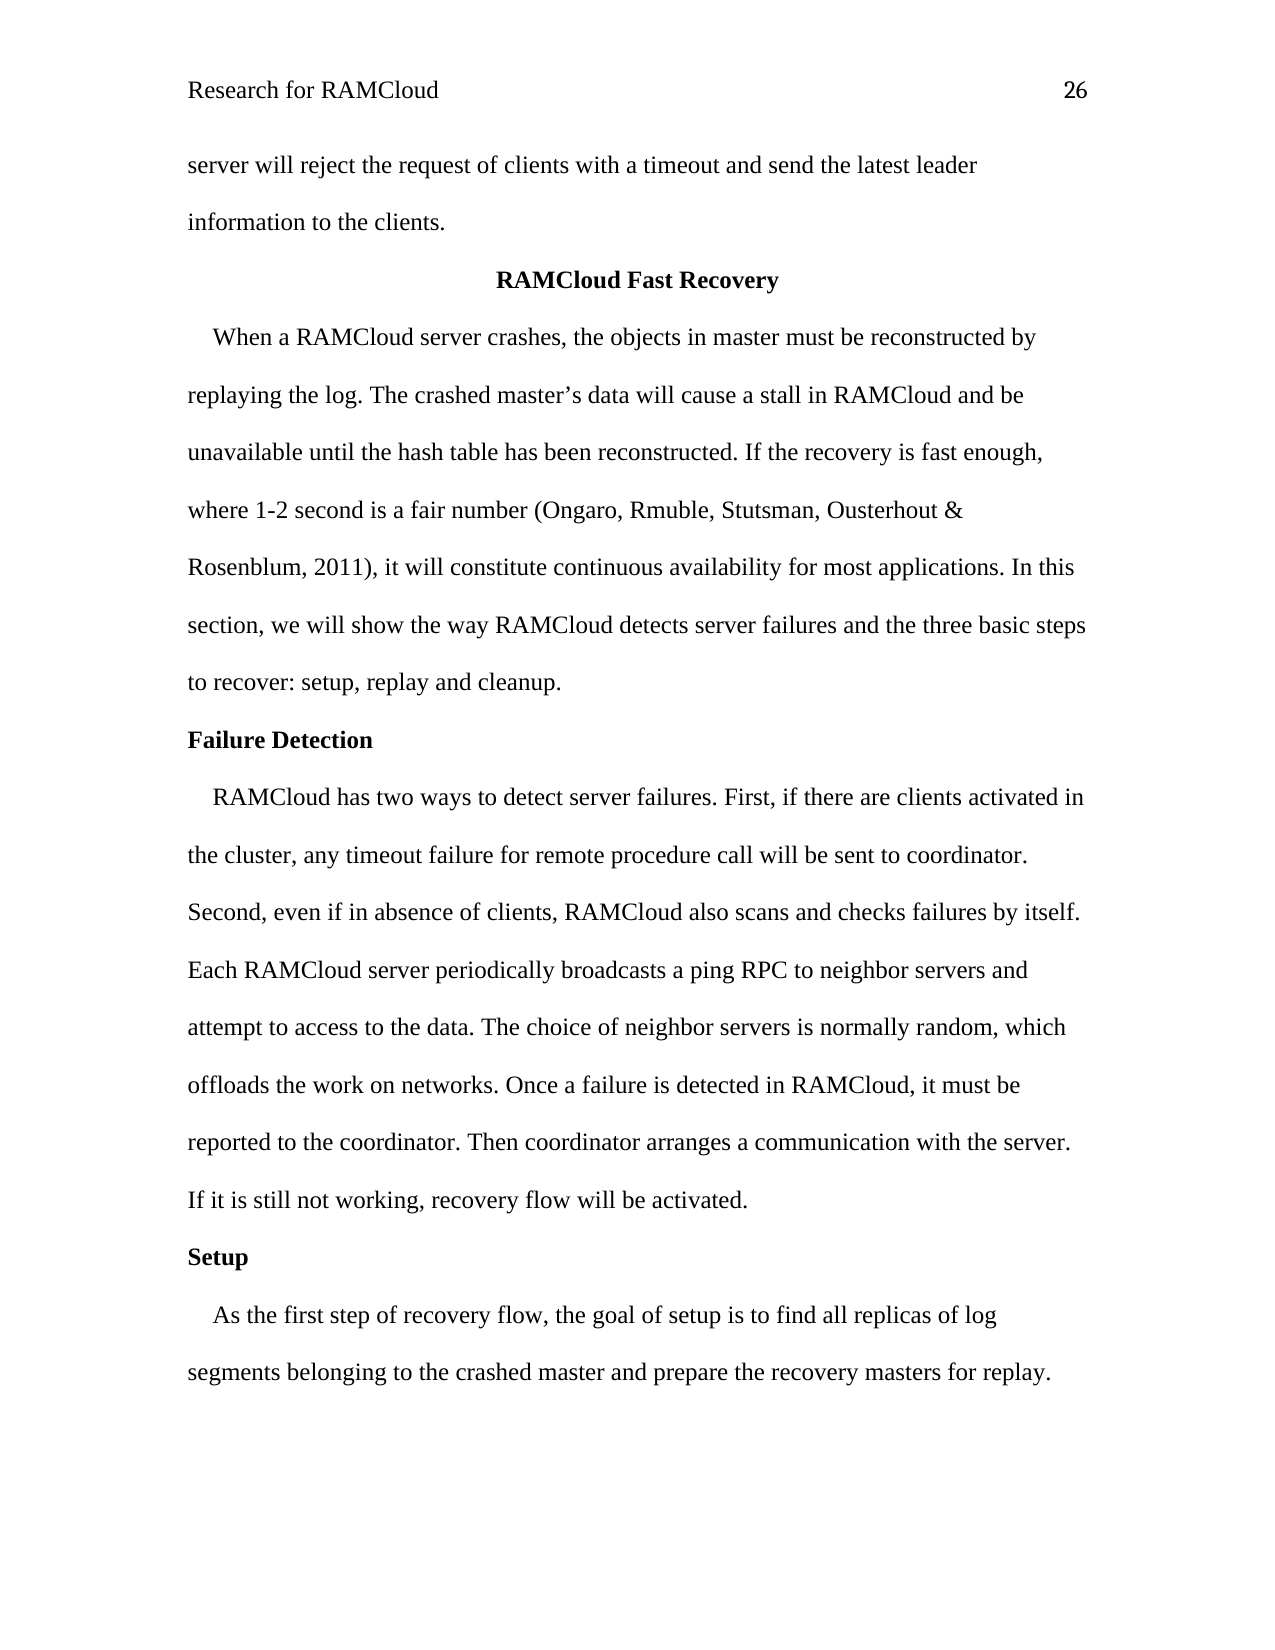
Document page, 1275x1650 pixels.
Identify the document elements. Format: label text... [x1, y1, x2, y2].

text Failure Detection [187, 725, 1087, 754]
text RAMCloud Fast Recovery [187, 265, 1087, 294]
text As the first step of recovery flow, the goal of setup is to find all replicas of log segments belonging to the crashed master and prepare the recovery masters for replay. [187, 1300, 1087, 1386]
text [187, 150, 1087, 236]
text RAMCloud has two ways to detect server failures. First, if there are clients activated in the cluster, any timeout failure for remote procedure call will be sent to coordinator. Second, even if in absence of clients, RAMCloud also scans and checks failures by itself. Each RAMCloud server periodically broadcasts a ping RPC to neighbor servers and attempt to access to the data. The choice of neighbor servers is normally random, which offloads the work on networks. Once a failure is detected in RAMCloud, it must be reported to the coordinator. Then coordinator arranges a communication with the server. If it is still not working, recovery flow will be activated. [187, 782, 1087, 1214]
text Setup [187, 1242, 1087, 1271]
text When a RAMCloud server crashes, the objects in master must be reconstructed by replaying the log. The crashed master’s data will cause a stall in RAMCloud and be unavailable until the hash table has been reconstructed. If the recovery is fast enough, where 1-2 second is a fair number (Ongaro, Rmuble, Stutsman, Ousterhout & Rosenblum, 2011), it will constitute continuous availability for most applications. In this section, we will show the way RAMCloud detects server failures and the three basic steps to recover: setup, replay and cleanup. [187, 322, 1087, 696]
